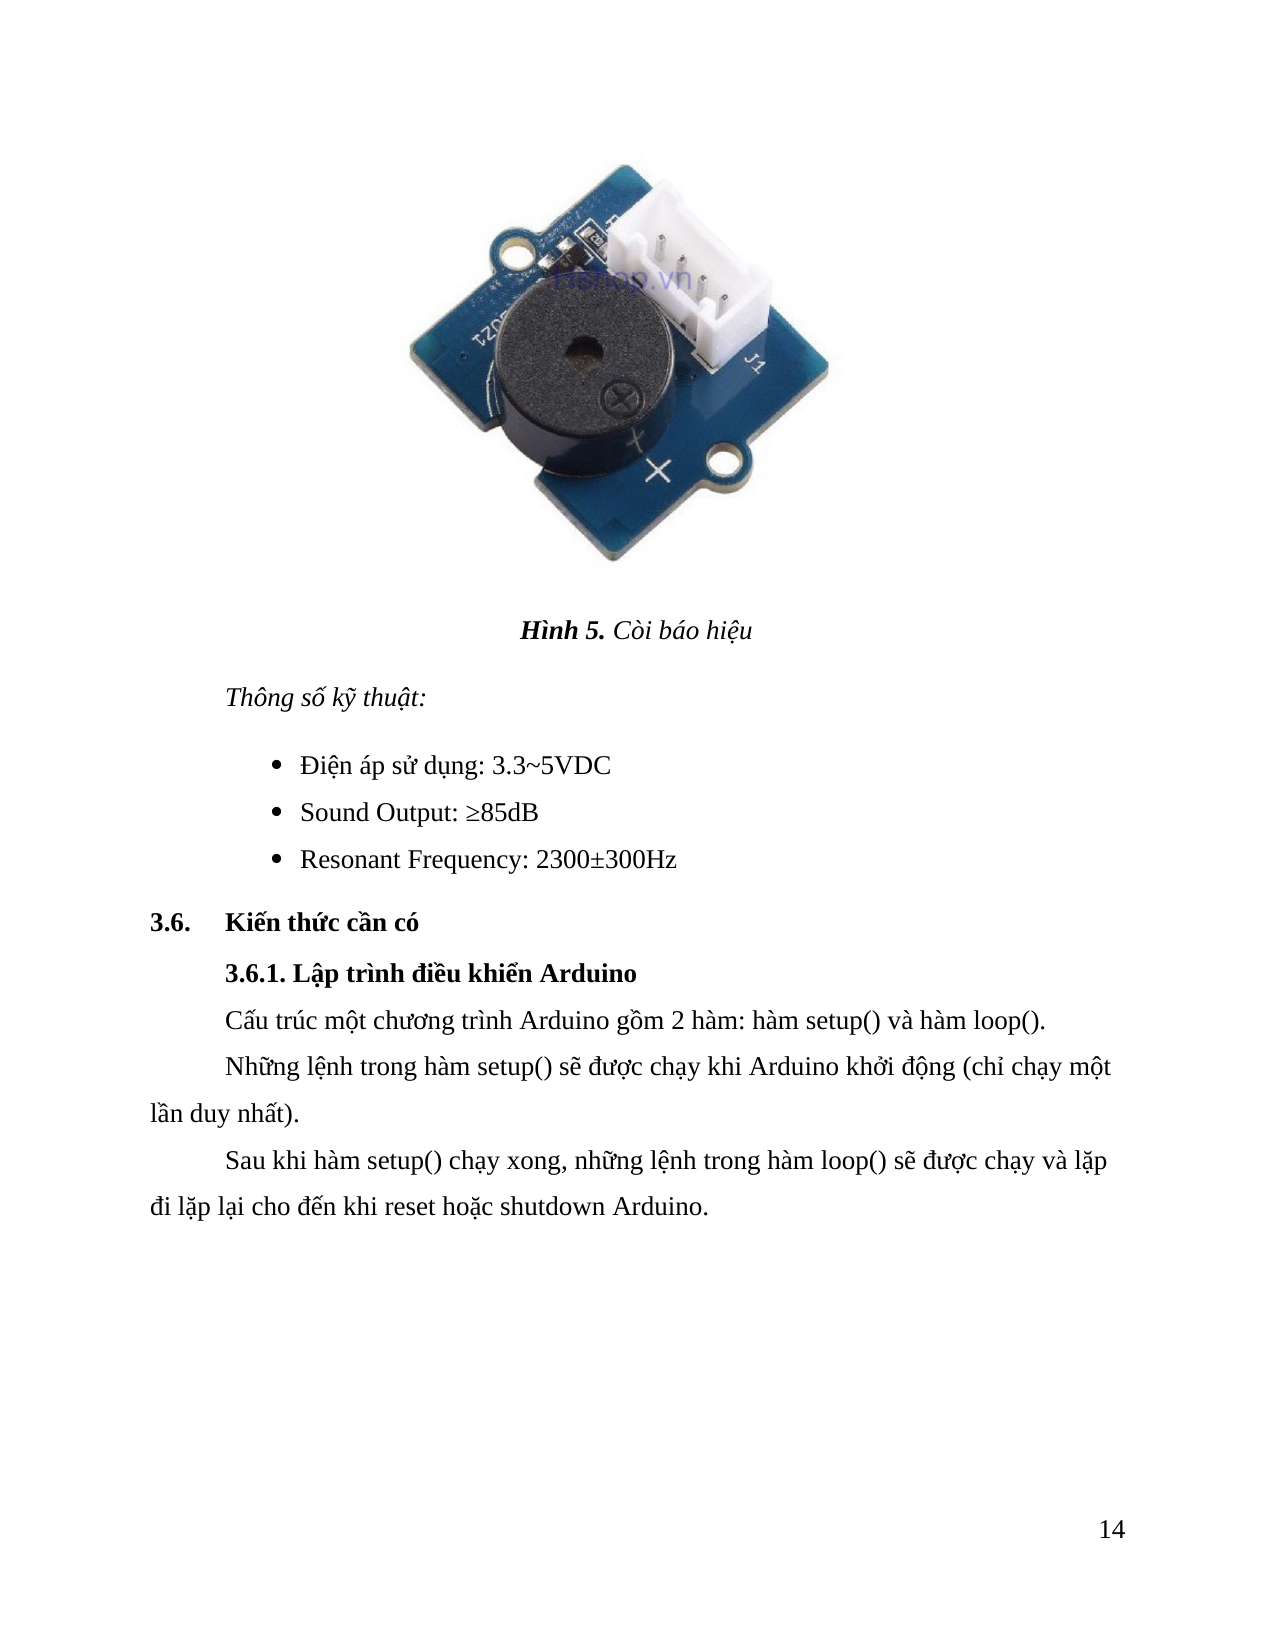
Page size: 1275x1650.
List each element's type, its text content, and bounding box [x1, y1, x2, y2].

text Cấu trúc một chương trình Arduino gồm 2 hàm: hàm setup() và hàm loop(). [150, 1004, 1125, 1035]
subtitle 3.6.1. Lập trình điều khiển Arduino [150, 957, 1125, 988]
subtitle 3.6. Kiến thức cần có [150, 906, 1125, 937]
list Điện áp sử dụng: 3.3~5VDC [272, 749, 1125, 780]
picture [389, 150, 886, 578]
list Sound Output: ≥85dB [272, 796, 1125, 827]
text Sau khi hàm setup() chạy xong, những lệnh trong hàm loop() sẽ được chạy và lặp đi lặp lại cho đến khi reset hoặc shutdown Arduino. [150, 1144, 1125, 1222]
text Hình 5. Còi báo hiệu [150, 614, 1125, 645]
list Resonant Frequency: 2300±300Hz [272, 843, 1125, 874]
text Những lệnh trong hàm setup() sẽ được chạy khi Arduino khởi động (chỉ chạy một lần duy nhất). [150, 1050, 1125, 1128]
text Thông số kỹ thuật: [150, 681, 1125, 713]
